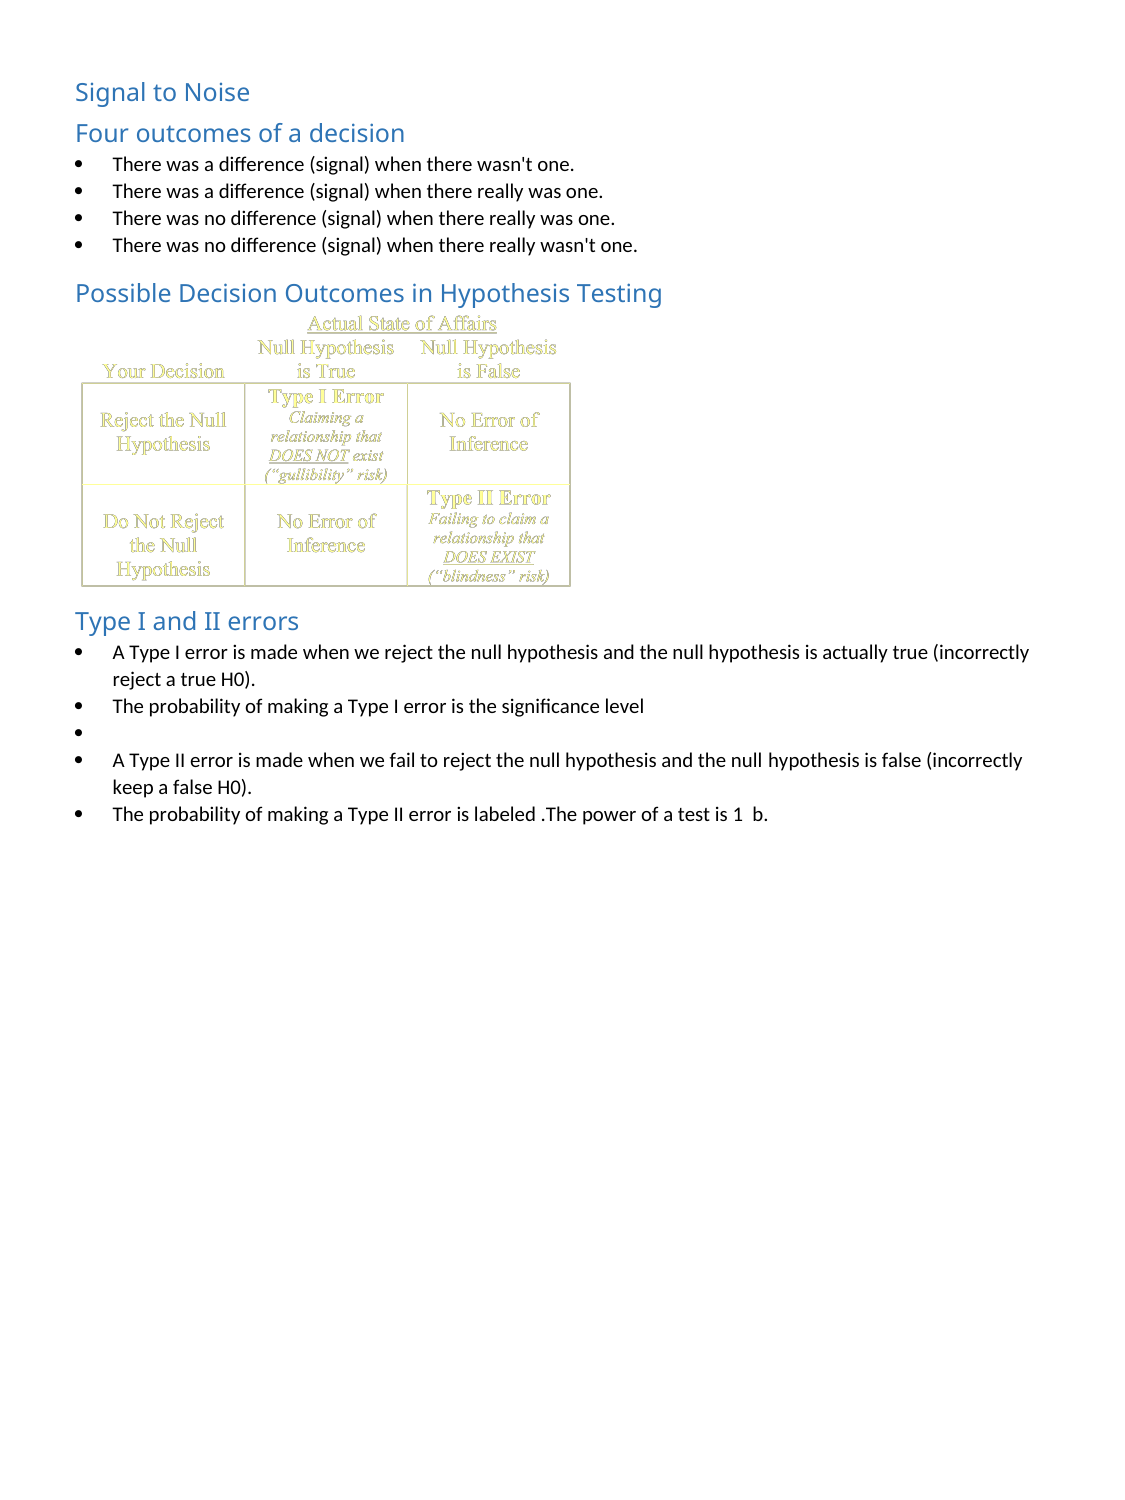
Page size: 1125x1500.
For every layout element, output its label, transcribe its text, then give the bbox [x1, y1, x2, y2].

subtitle Four outcomes of a decision [75, 115, 1050, 149]
picture [75, 311, 589, 598]
subtitle Signal to Noise [75, 75, 1050, 109]
list There was no difference (signal) when there really was one. [75, 205, 1050, 230]
list There was a difference (signal) when there wasn't one. [75, 151, 1050, 177]
list There was no difference (signal) when there really wasn't one. [75, 232, 1050, 257]
list A Type II error is made when we fail to reject the null hypothesis and the null hypothesis is false (incorrectly keep a false H0). [75, 747, 1050, 799]
list The probability of making a Type I error is the significance level [75, 693, 1050, 719]
list A Type I error is made when we reject the null hypothesis and the null hypothesis is actually true (incorrectly reject a true H0). [75, 639, 1050, 692]
subtitle Type I and II errors [75, 603, 1050, 638]
list There was a difference (signal) when there really was one. [75, 178, 1050, 203]
list The probability of making a Type II error is labeled .The power of a test is 1 b. [75, 801, 1050, 826]
